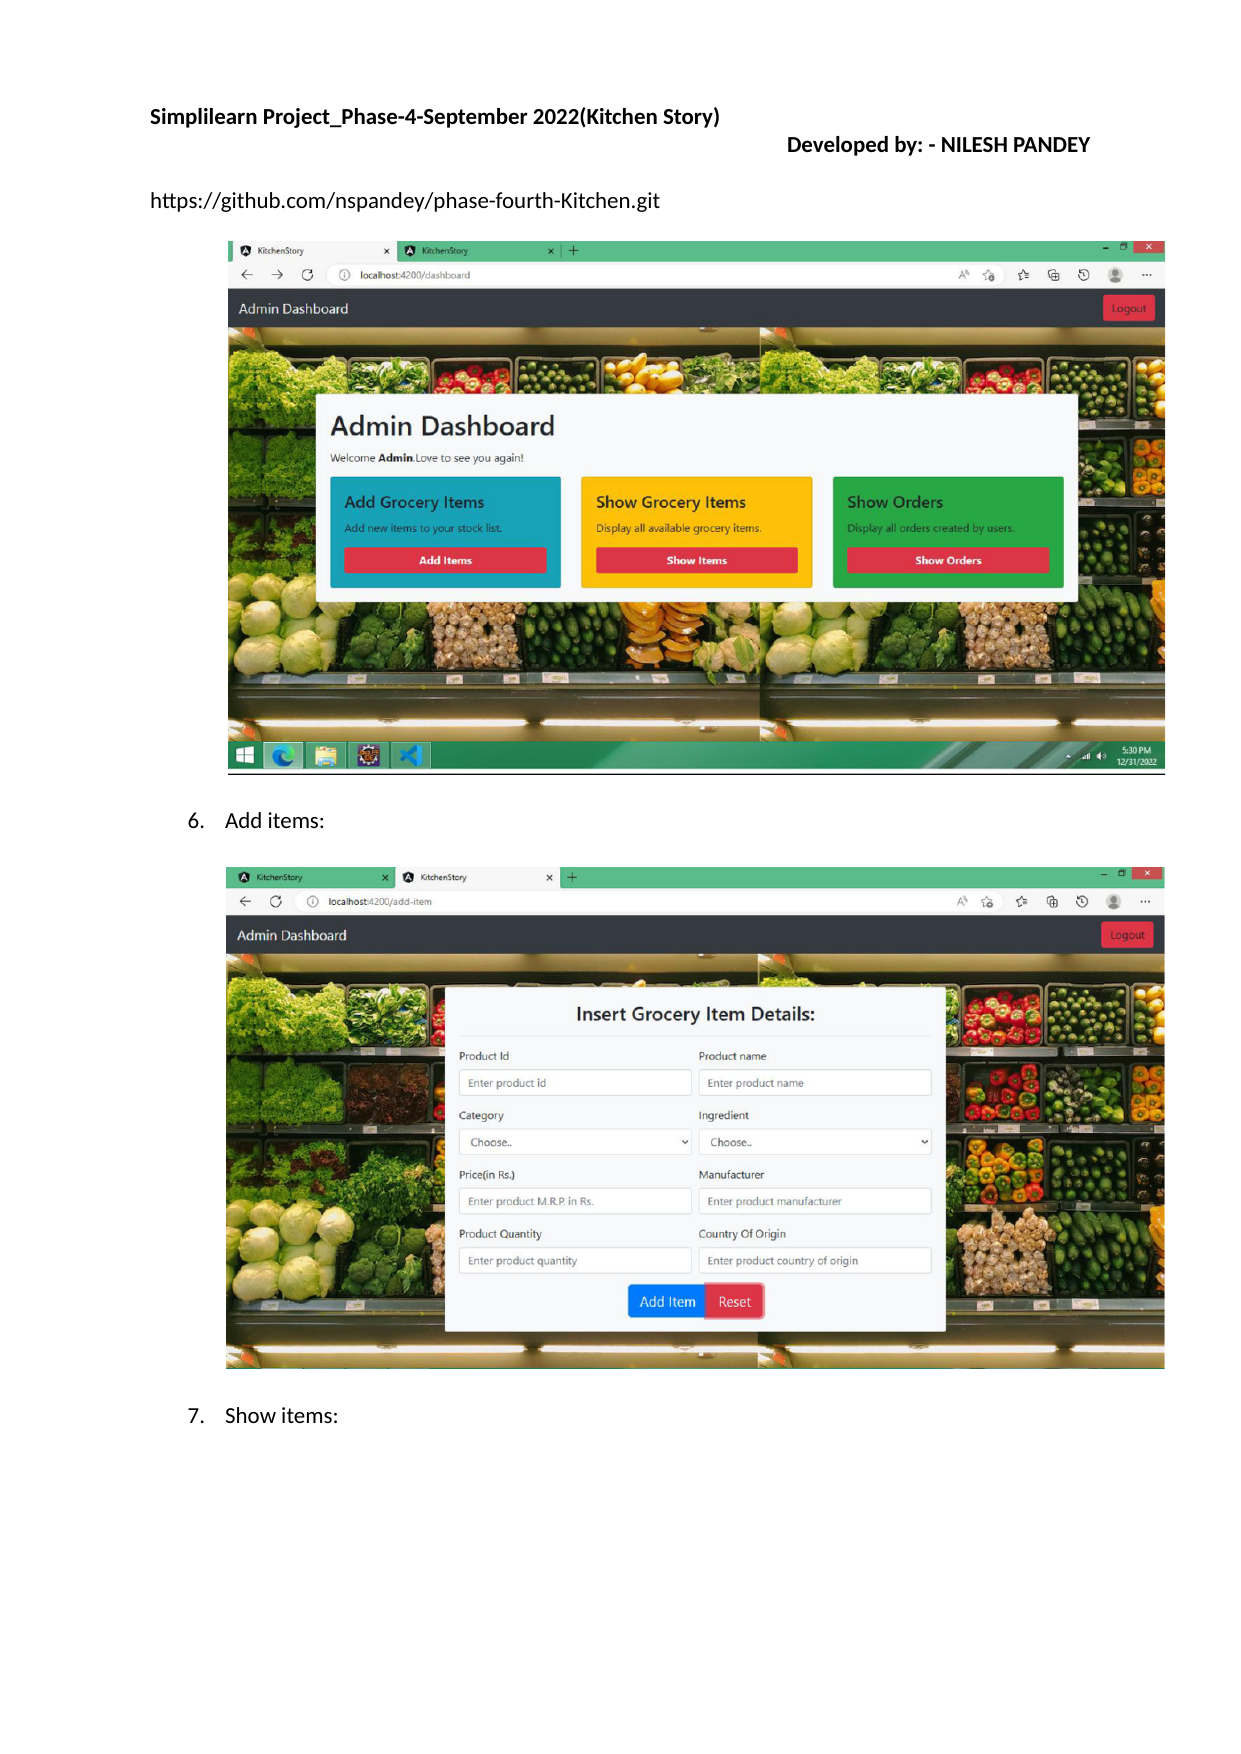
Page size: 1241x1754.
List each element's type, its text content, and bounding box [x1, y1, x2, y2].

picture [225, 241, 1166, 775]
list Show items: [187, 1401, 1090, 1429]
list Add items: [187, 807, 1090, 834]
picture [225, 867, 1166, 1369]
